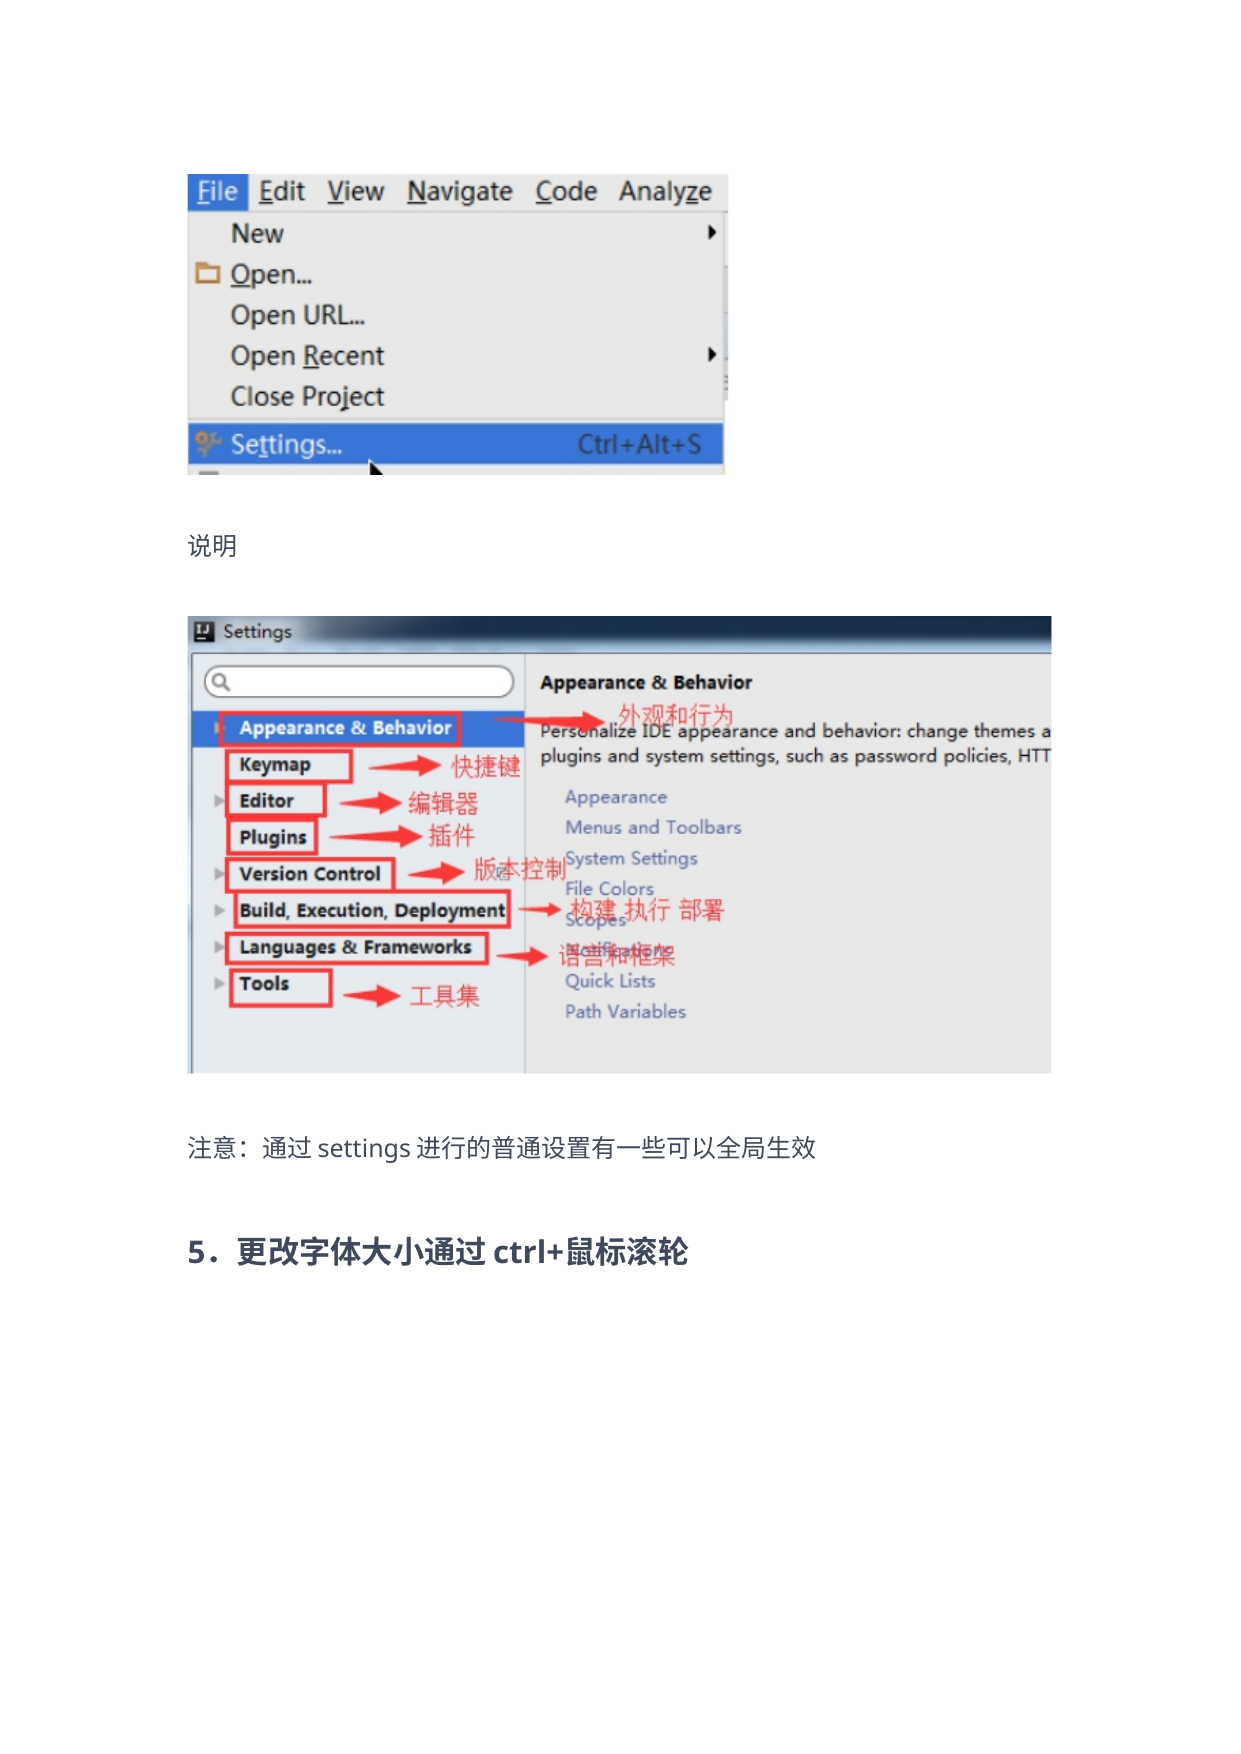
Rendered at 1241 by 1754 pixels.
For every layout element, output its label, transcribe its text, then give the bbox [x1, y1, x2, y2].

text 注意：通过settings进行的普通设置有一些可以全局生效 [187, 1114, 1053, 1179]
picture [187, 174, 730, 475]
picture [187, 616, 1053, 1075]
text 5．更改字体大小通过ctrl+鼠标滚轮 [187, 1217, 1053, 1282]
text 说明 [187, 512, 1053, 577]
